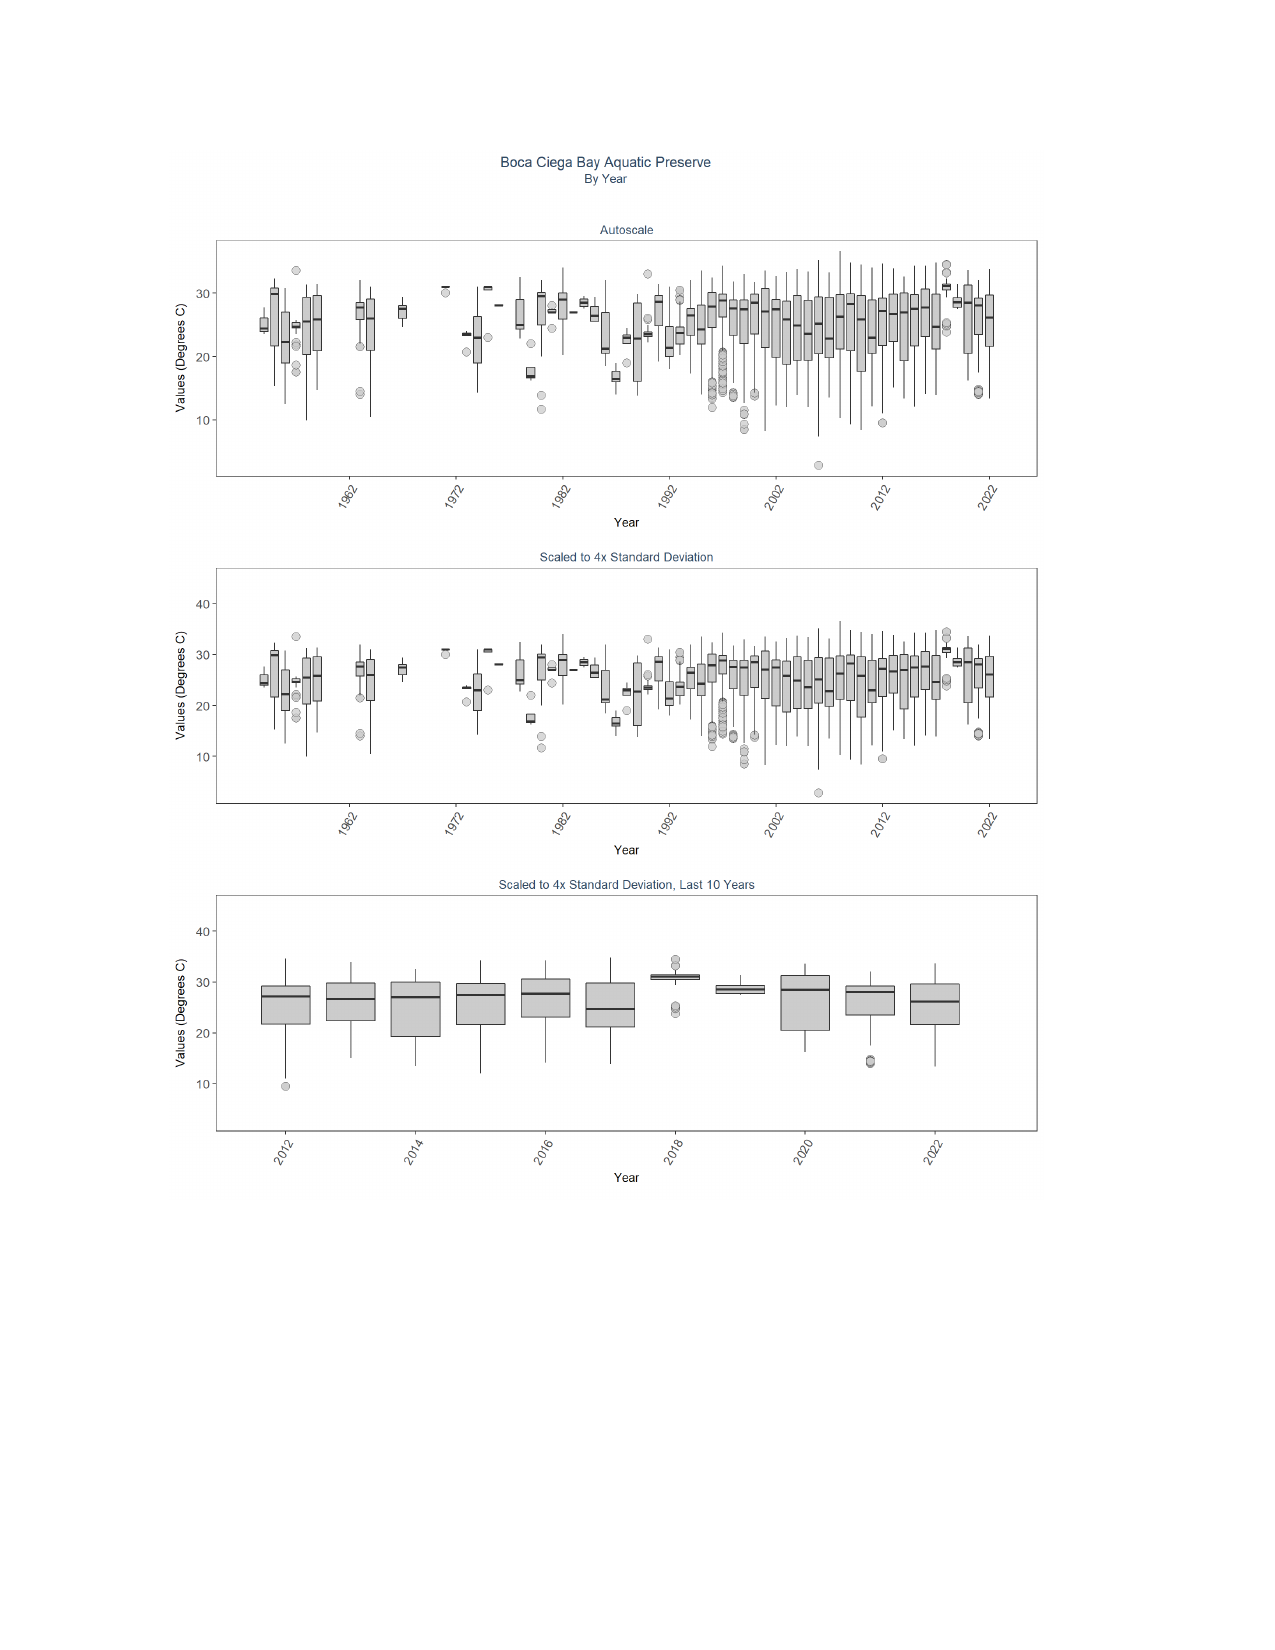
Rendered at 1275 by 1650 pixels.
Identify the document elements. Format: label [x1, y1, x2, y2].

picture [168, 150, 1044, 1200]
